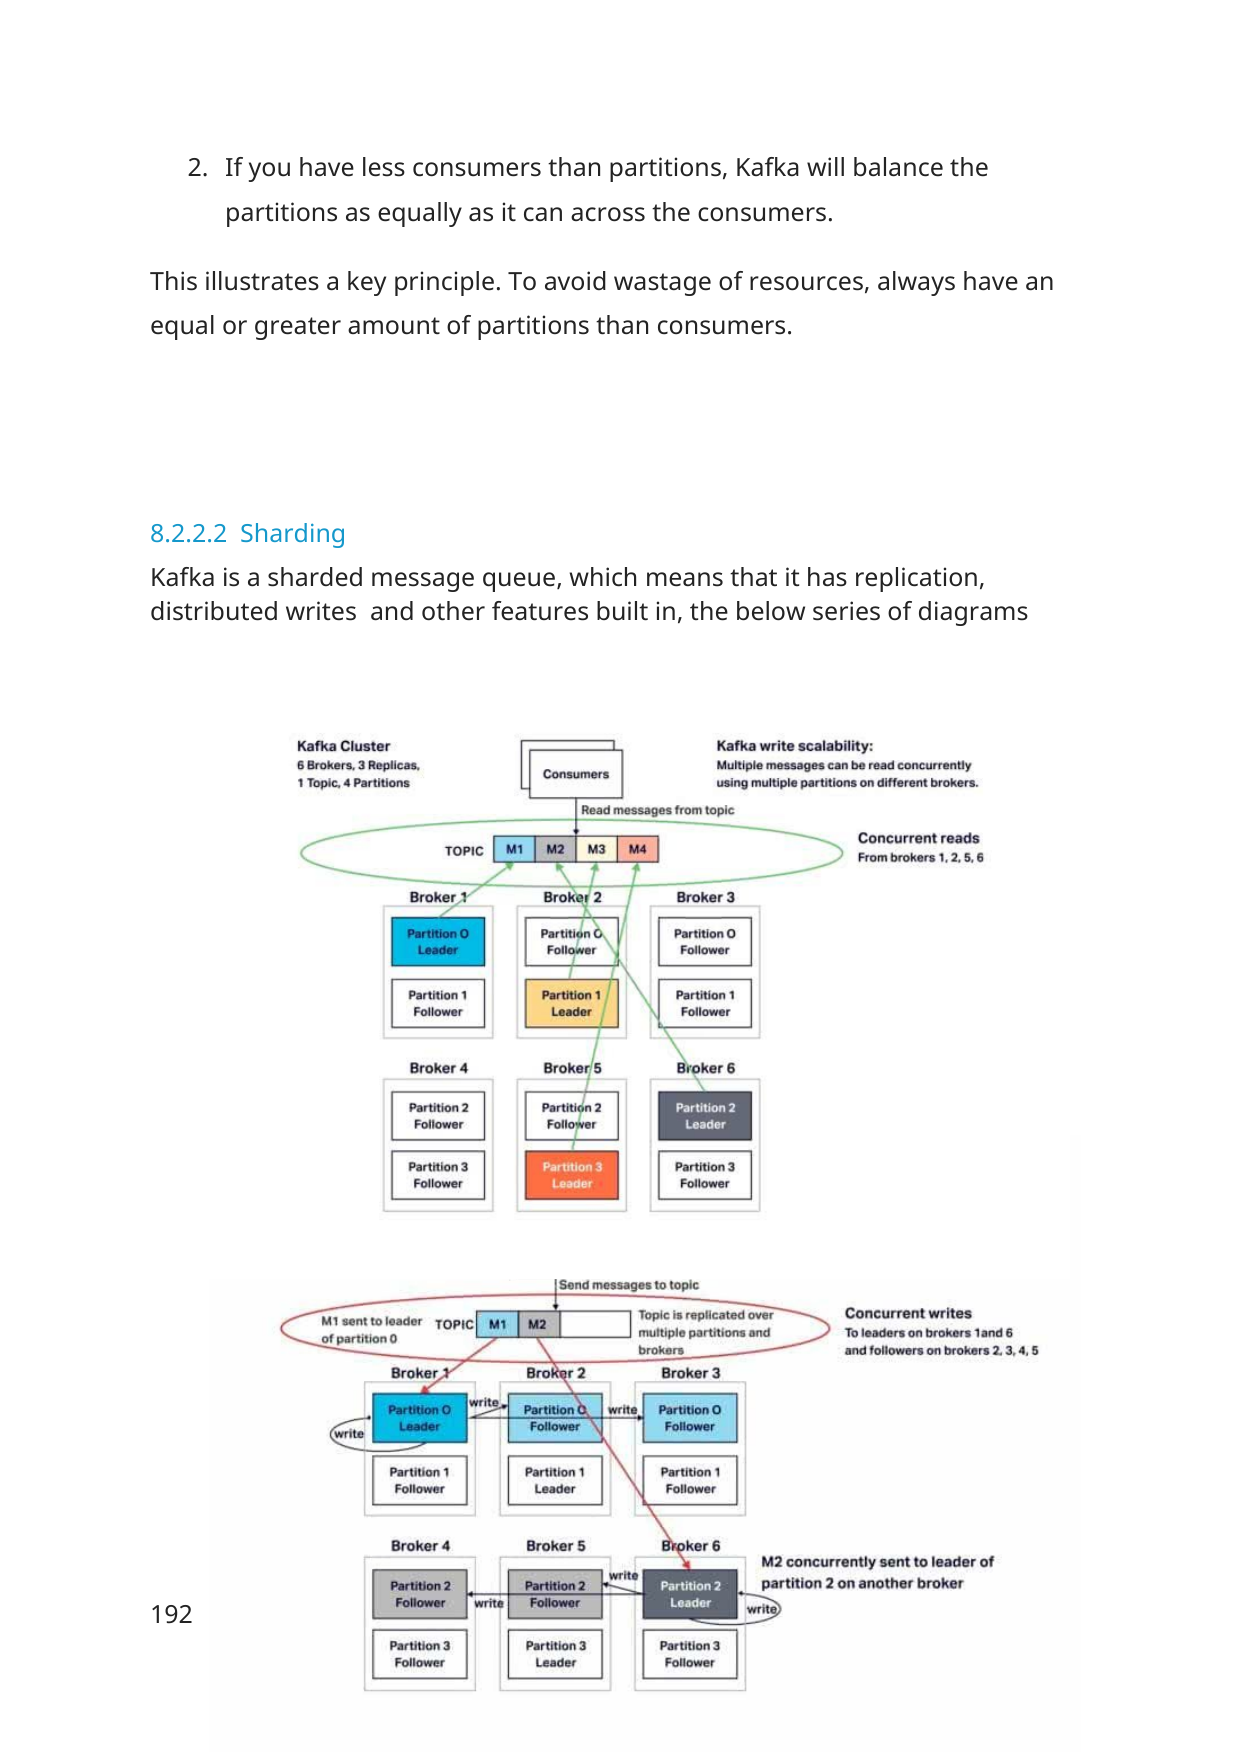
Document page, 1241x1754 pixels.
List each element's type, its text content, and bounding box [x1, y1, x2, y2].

picture [208, 670, 1080, 1752]
text This illustrates a key principle. To avoid wastage of resources, always have an equal or greater amount of partitions than consumers. [150, 263, 1090, 342]
text Kafka is a sharded message queue, which means that it has replication, distributed writes and other features built in, the below series of diagrams illustrates how writes and reads scale. Each broker can be on different clusters or machines. [150, 560, 1090, 628]
list If you have less consumers than partitions, Kafka will balance the partitions as equally as it can across the consumers. [187, 150, 1090, 228]
subtitle Sharding [150, 516, 1090, 550]
